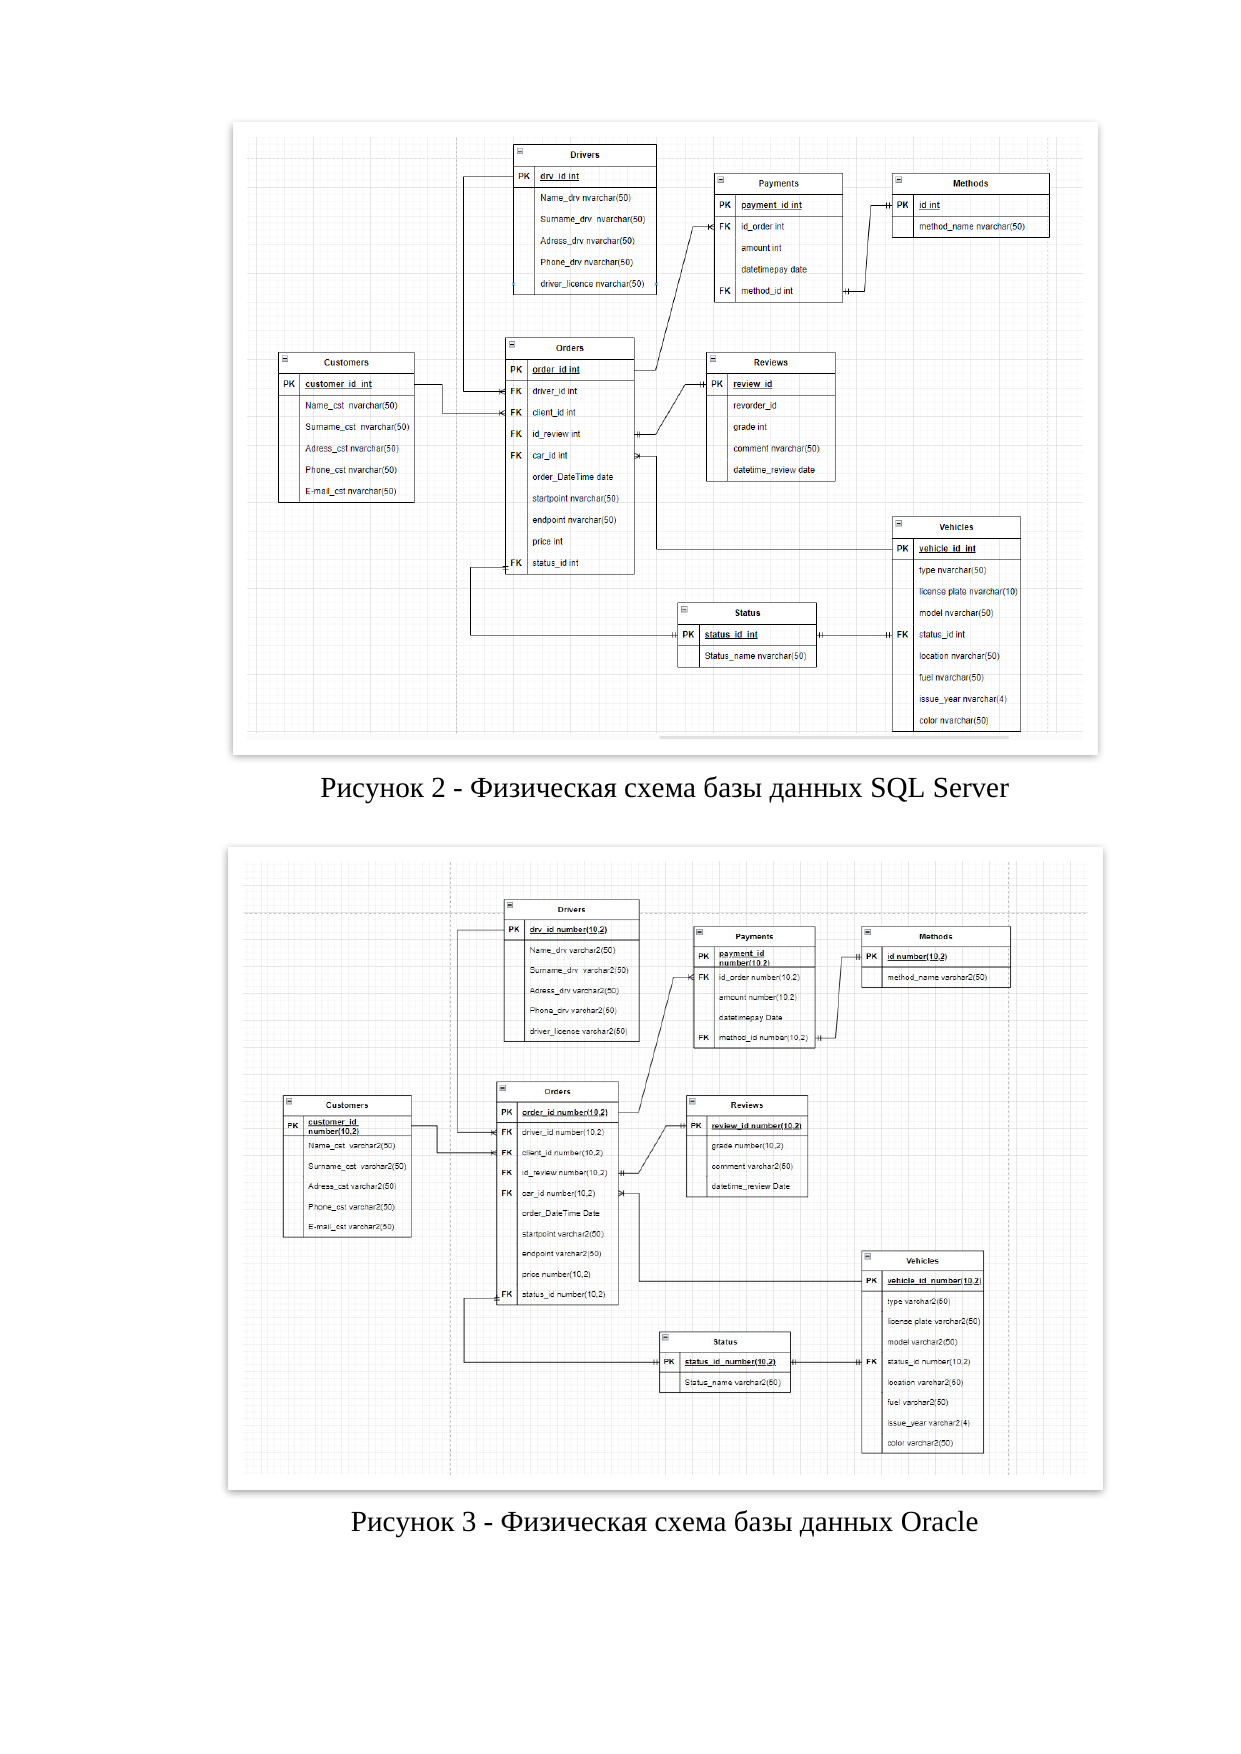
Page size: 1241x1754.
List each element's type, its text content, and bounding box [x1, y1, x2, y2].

text Рисунок 2 - Физическая схема базы данных SQL Server [177, 770, 1152, 804]
picture [247, 137, 1083, 740]
text Рисунок 3 - Физическая схема базы данных Oracle [177, 1504, 1152, 1538]
picture [243, 861, 1088, 1475]
